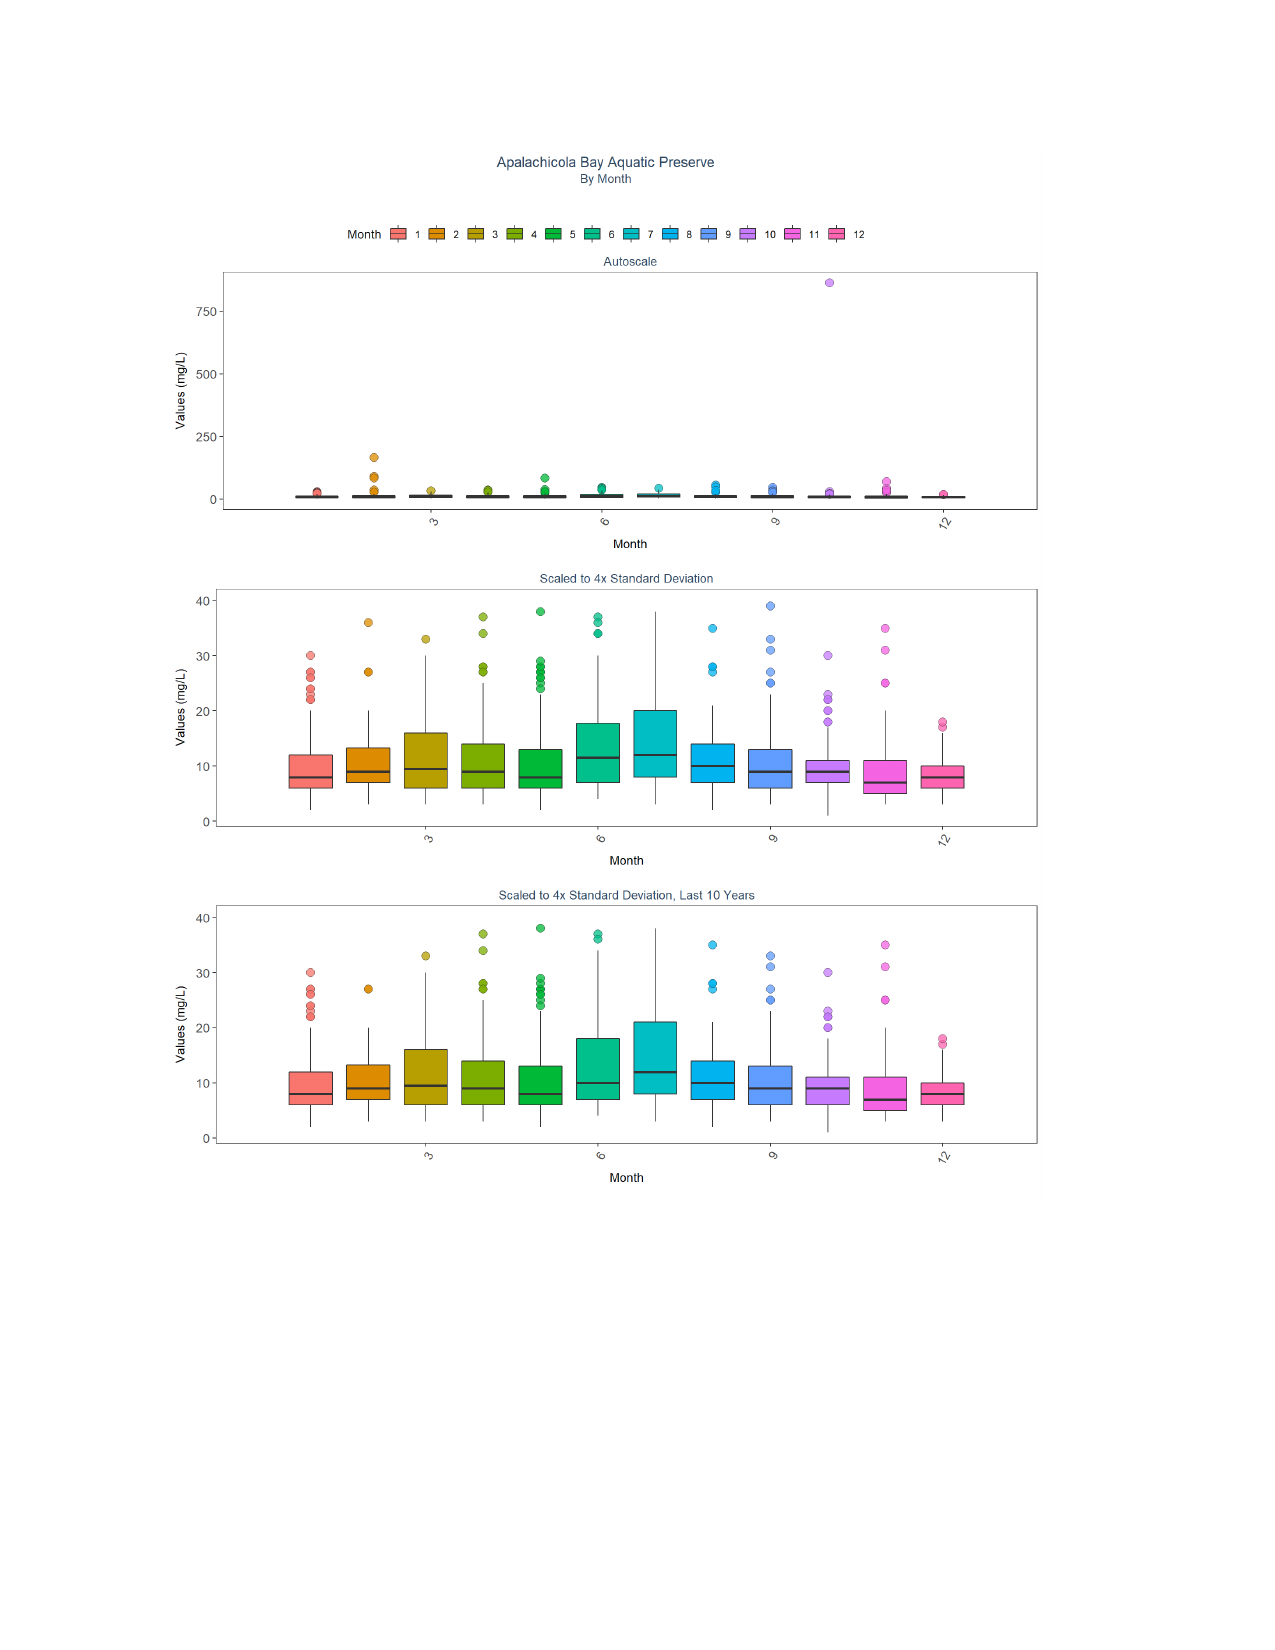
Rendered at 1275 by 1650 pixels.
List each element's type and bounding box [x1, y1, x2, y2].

picture [168, 150, 1044, 1200]
